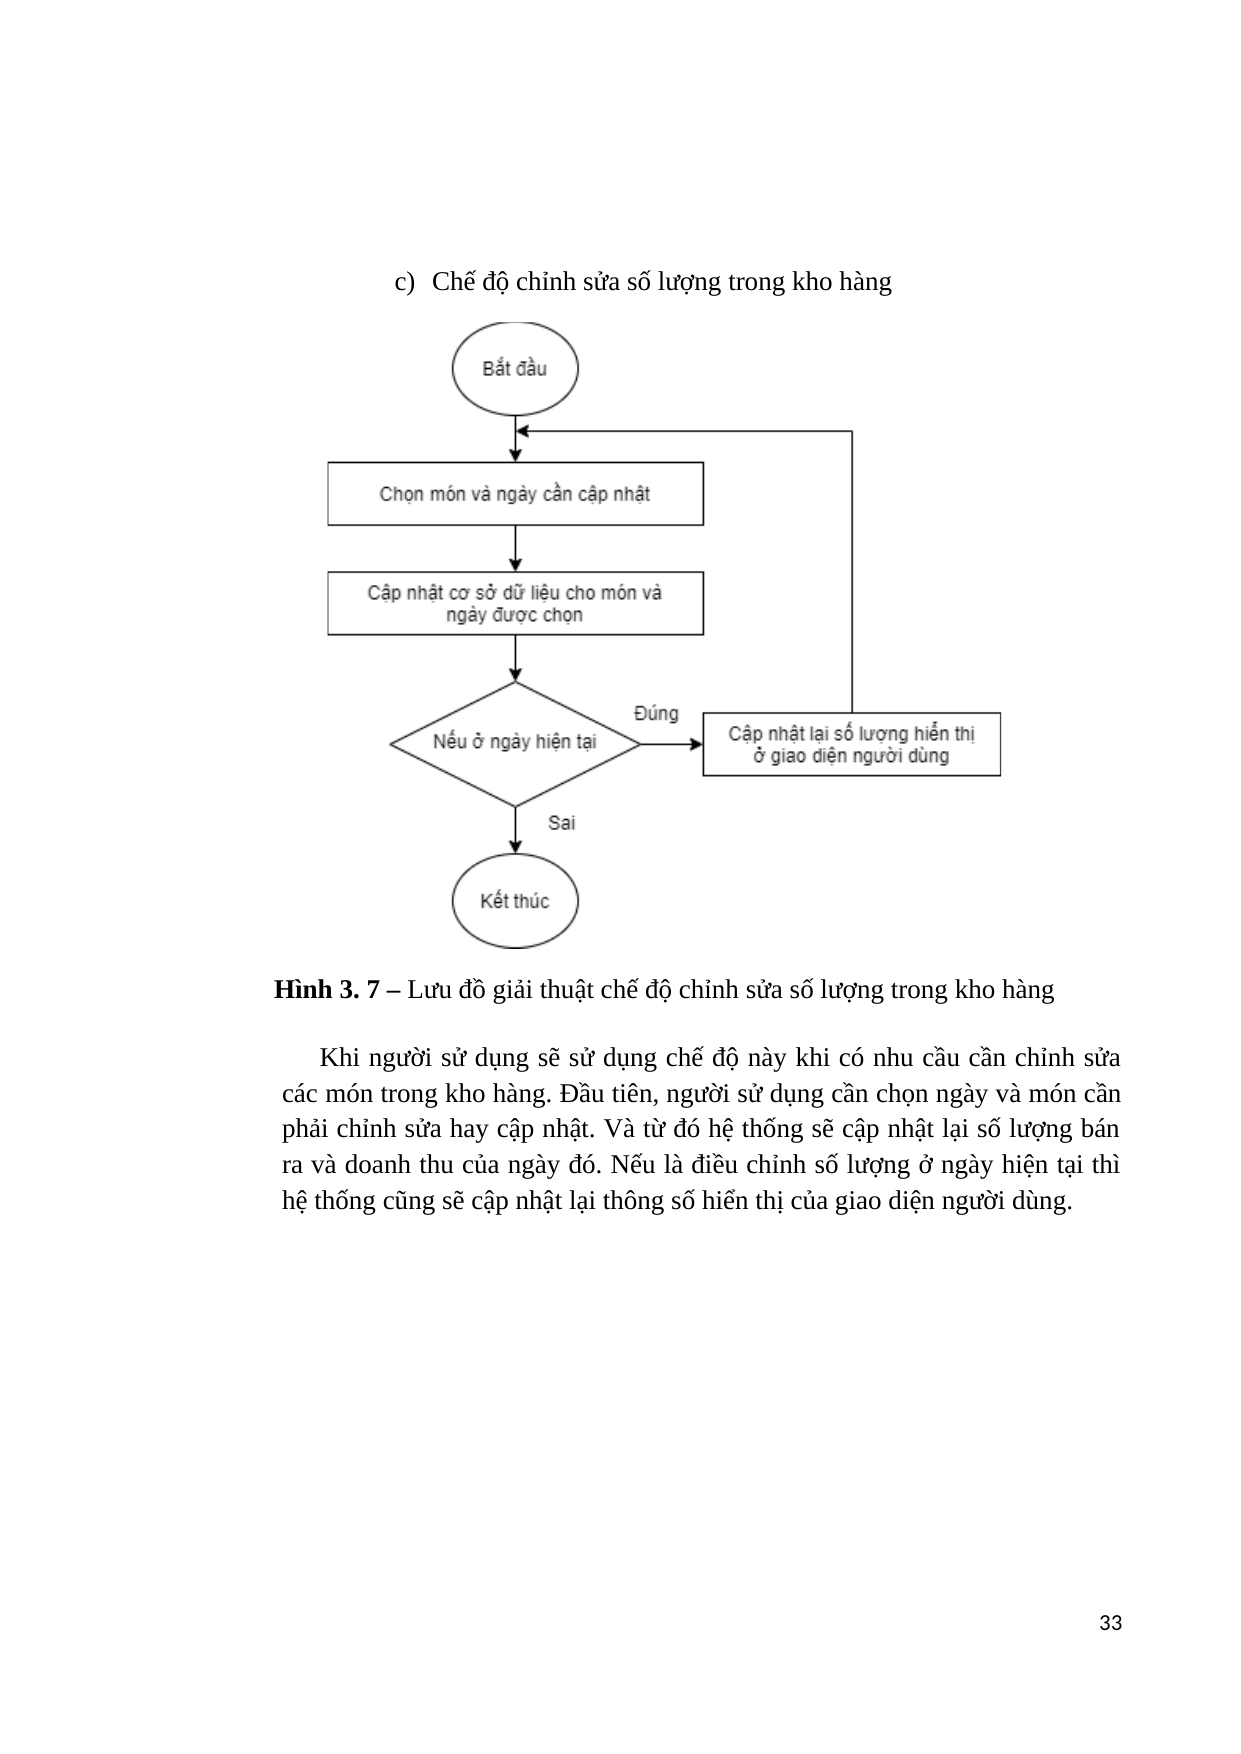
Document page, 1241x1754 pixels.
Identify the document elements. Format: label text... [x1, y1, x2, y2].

picture [327, 322, 1002, 949]
text Khi người sử dụng sẽ sử dụng chế độ này khi có nhu cầu cần chỉnh sửa các món trong kho hàng. Đầu tiên, người sử dụng cần chọn ngày và món cần phải chỉnh sửa hay cập nhật. Và từ đó hệ thống sẽ cập nhật lại số lượng bán ra và doanh thu của ngày đó. Nếu là điều chỉnh số lượng ở ngày hiện tại thì hệ thống cũng sẽ cập nhật lại thông số hiển thị của giao diện người dùng. [282, 1041, 1122, 1215]
list Chế độ chỉnh sửa số lượng trong kho hàng [319, 266, 1122, 297]
text Hình 3. 7 – Lưu đồ giải thuật chế độ chỉnh sửa số lượng trong kho hàng [207, 974, 1122, 1005]
